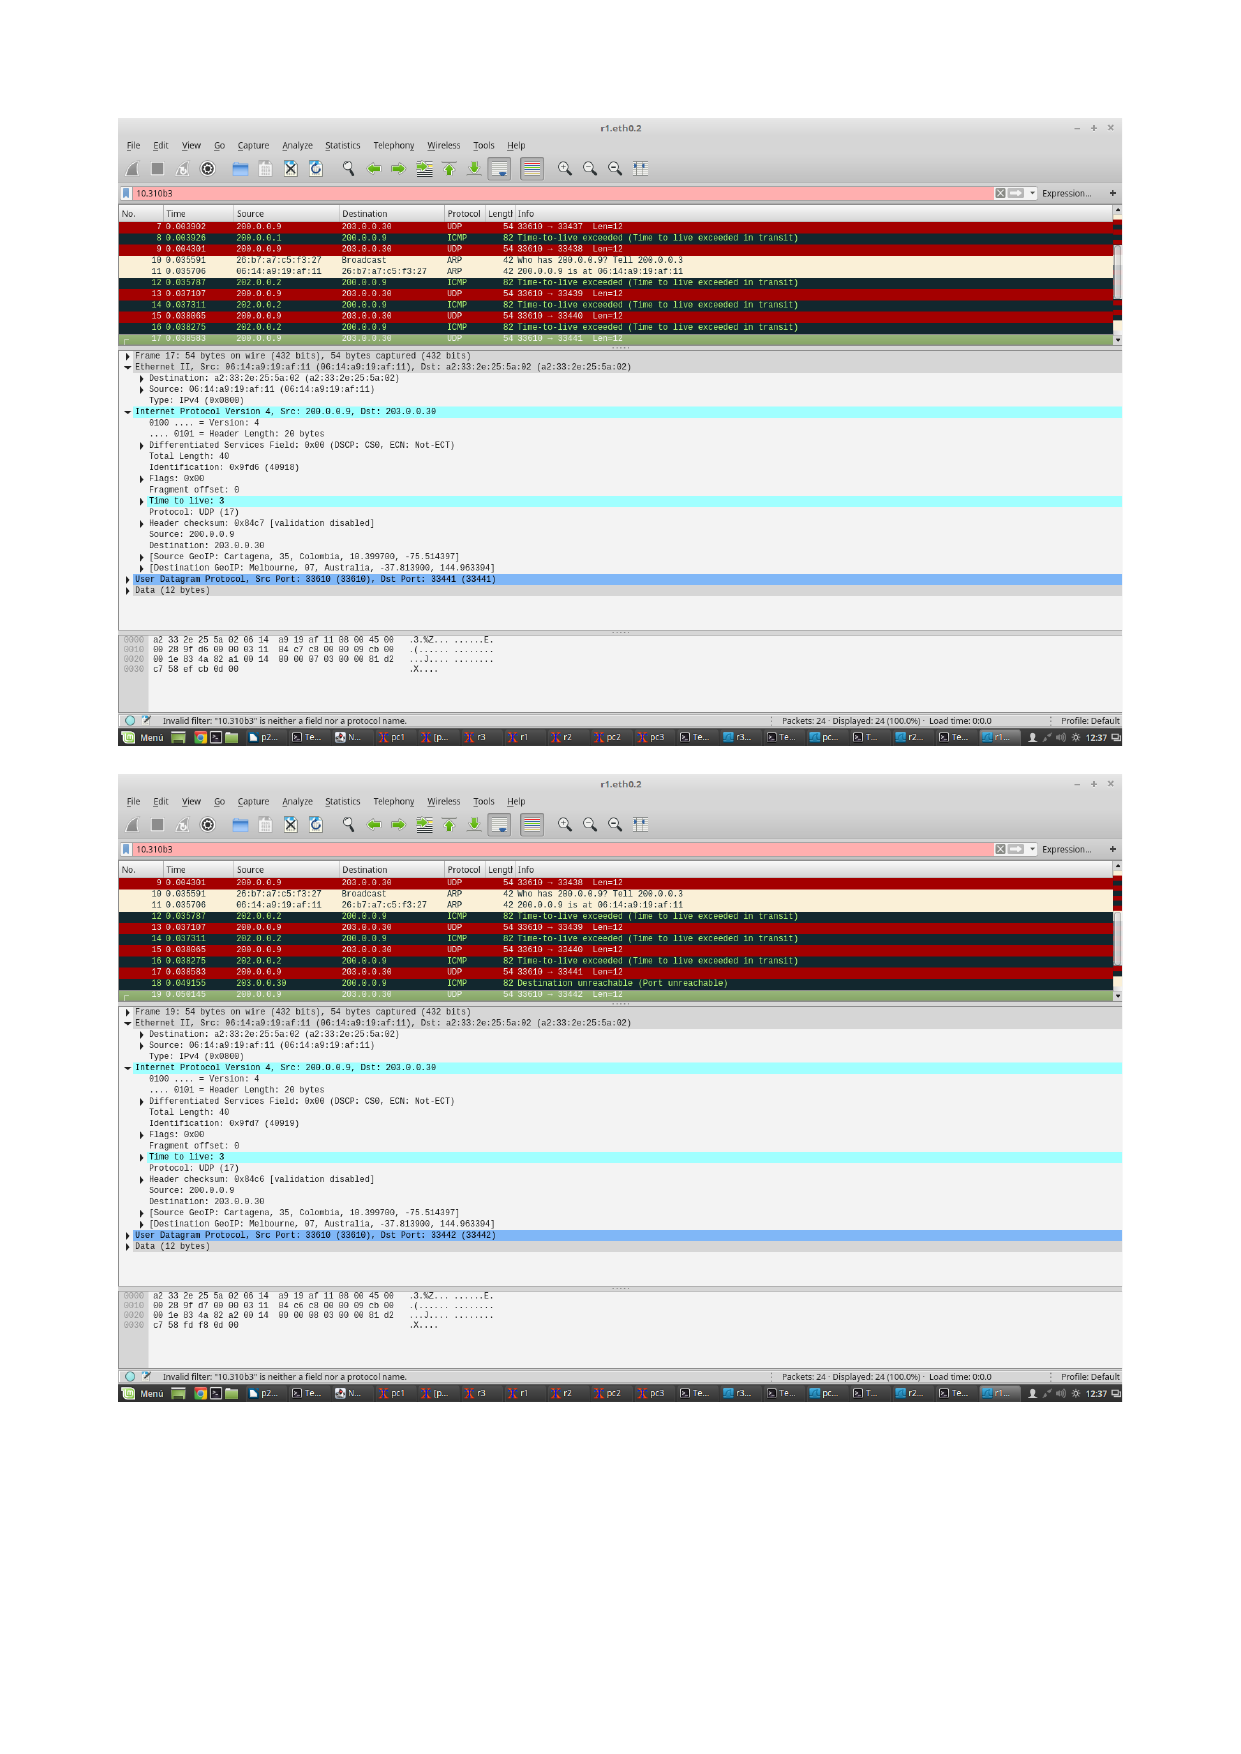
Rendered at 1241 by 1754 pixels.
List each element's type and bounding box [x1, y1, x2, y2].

picture [118, 118, 1123, 746]
picture [118, 774, 1123, 1402]
